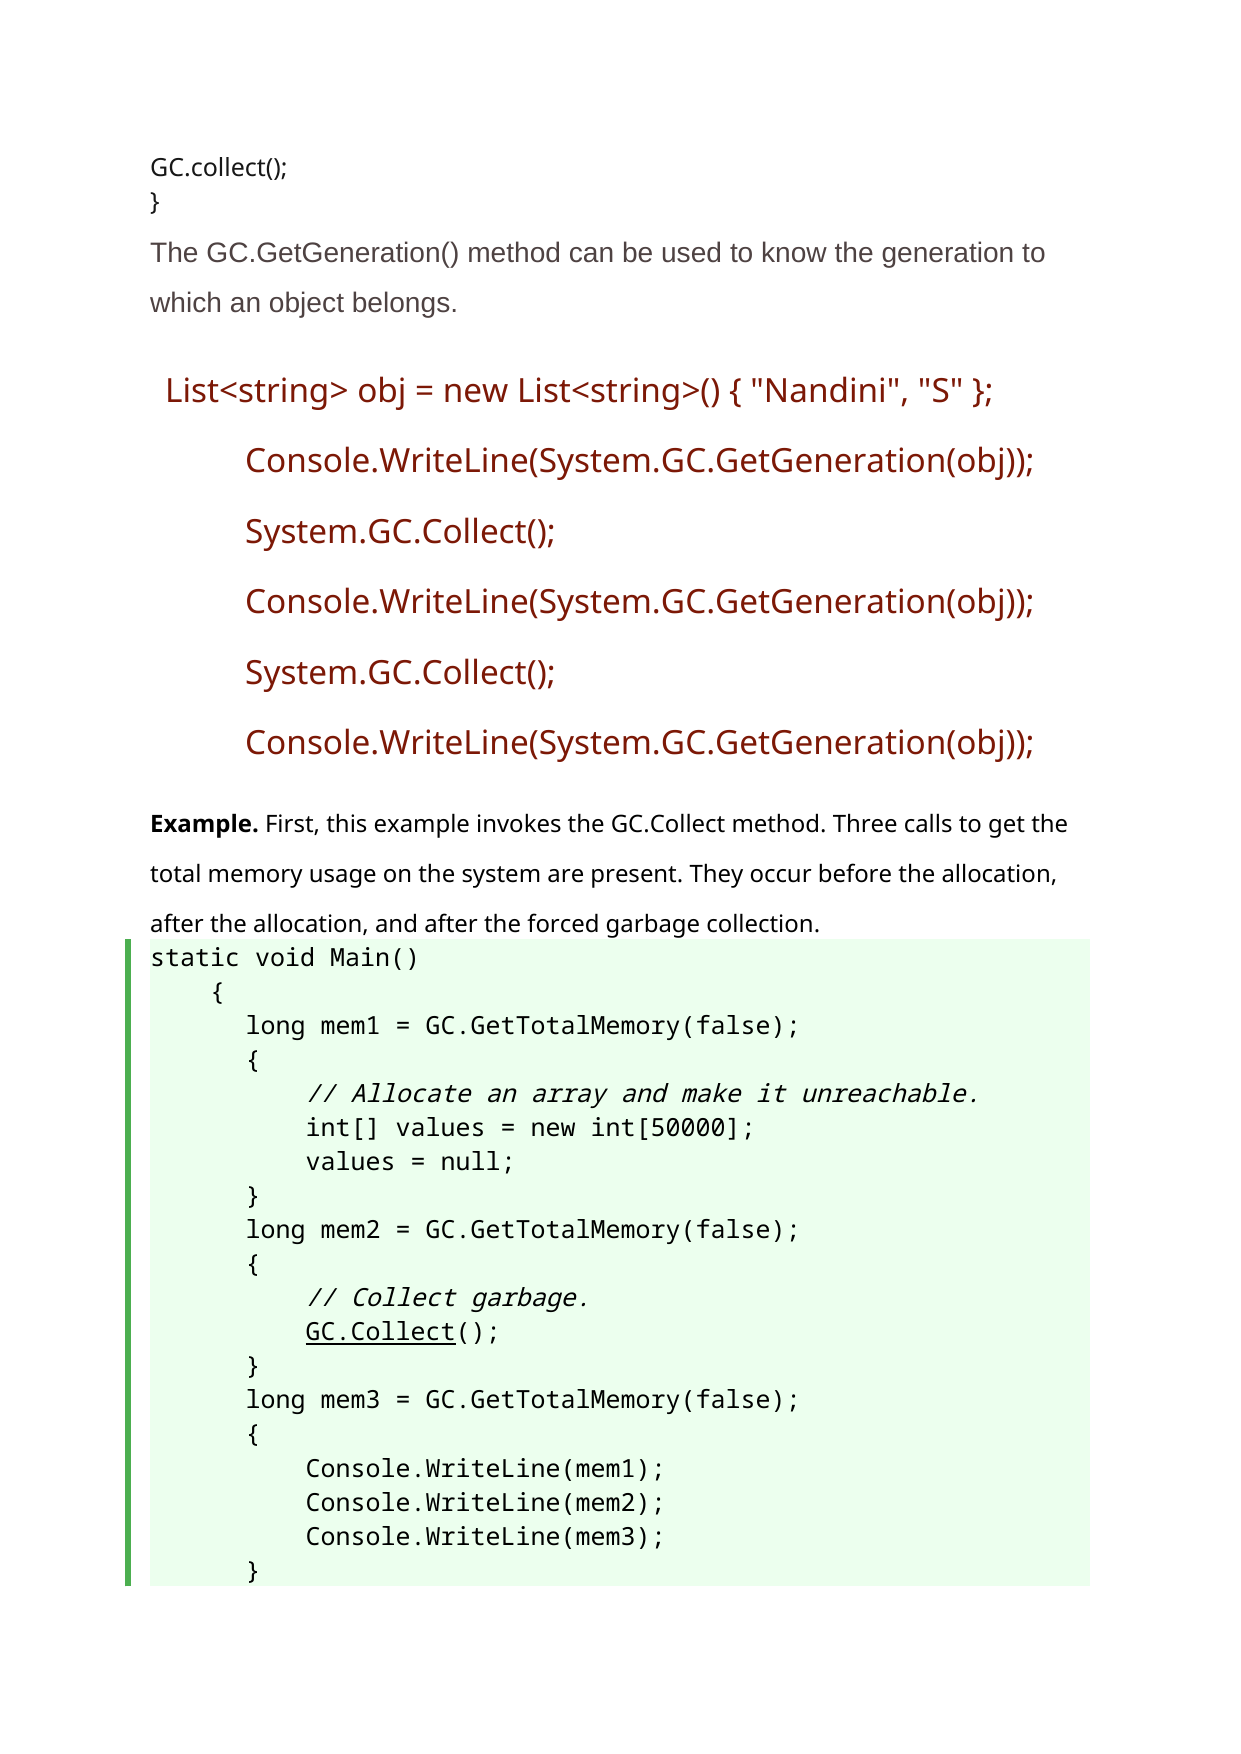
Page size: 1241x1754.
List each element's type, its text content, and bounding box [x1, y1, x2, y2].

text Console.WriteLine(System.GC.GetGeneration(obj)); [150, 437, 1090, 483]
text The GC.GetGeneration() method can be used to know the generation to which an object belongs. [150, 218, 1090, 318]
text } [150, 1178, 1090, 1212]
text Console.WriteLine(System.GC.GetGeneration(obj)); [150, 578, 1090, 623]
text long mem1 = GC.GetTotalMemory(false); [150, 1007, 1090, 1041]
text GC.Collect(); [150, 1314, 1090, 1348]
text } [150, 184, 1090, 218]
text { [150, 973, 1090, 1007]
text Console.WriteLine(System.GC.GetGeneration(obj)); [150, 719, 1090, 764]
text // Allocate an array and make it unreachable. [150, 1076, 1090, 1109]
text { [150, 1246, 1090, 1280]
text Console.WriteLine(mem3); [150, 1518, 1090, 1552]
text System.GC.Collect(); [150, 648, 1090, 694]
text } [150, 1552, 1090, 1586]
text { [150, 1416, 1090, 1450]
text GC.collect(); [150, 150, 1090, 184]
text List<string> obj = new List<string>() { "Nandini", "S" }; [150, 367, 1090, 412]
text System.GC.Collect(); [150, 508, 1090, 553]
text Console.WriteLine(mem1); [150, 1450, 1090, 1484]
text int[] values = new int[50000]; [150, 1109, 1090, 1144]
text long mem2 = GC.GetTotalMemory(false); [150, 1212, 1090, 1246]
text { [150, 1041, 1090, 1076]
text // Collect garbage. [150, 1280, 1090, 1314]
text values = null; [150, 1144, 1090, 1178]
text Console.WriteLine(mem2); [150, 1484, 1090, 1518]
text long mem3 = GC.GetTotalMemory(false); [150, 1382, 1090, 1416]
text Example. First, this example invokes the GC.Collect method. Three calls to get the total memory usage on the system are present. They occur before the allocation, after the allocation, and after the forced garbage collection. [150, 789, 1090, 939]
text static void Main() [150, 939, 1090, 973]
text } [150, 1348, 1090, 1382]
